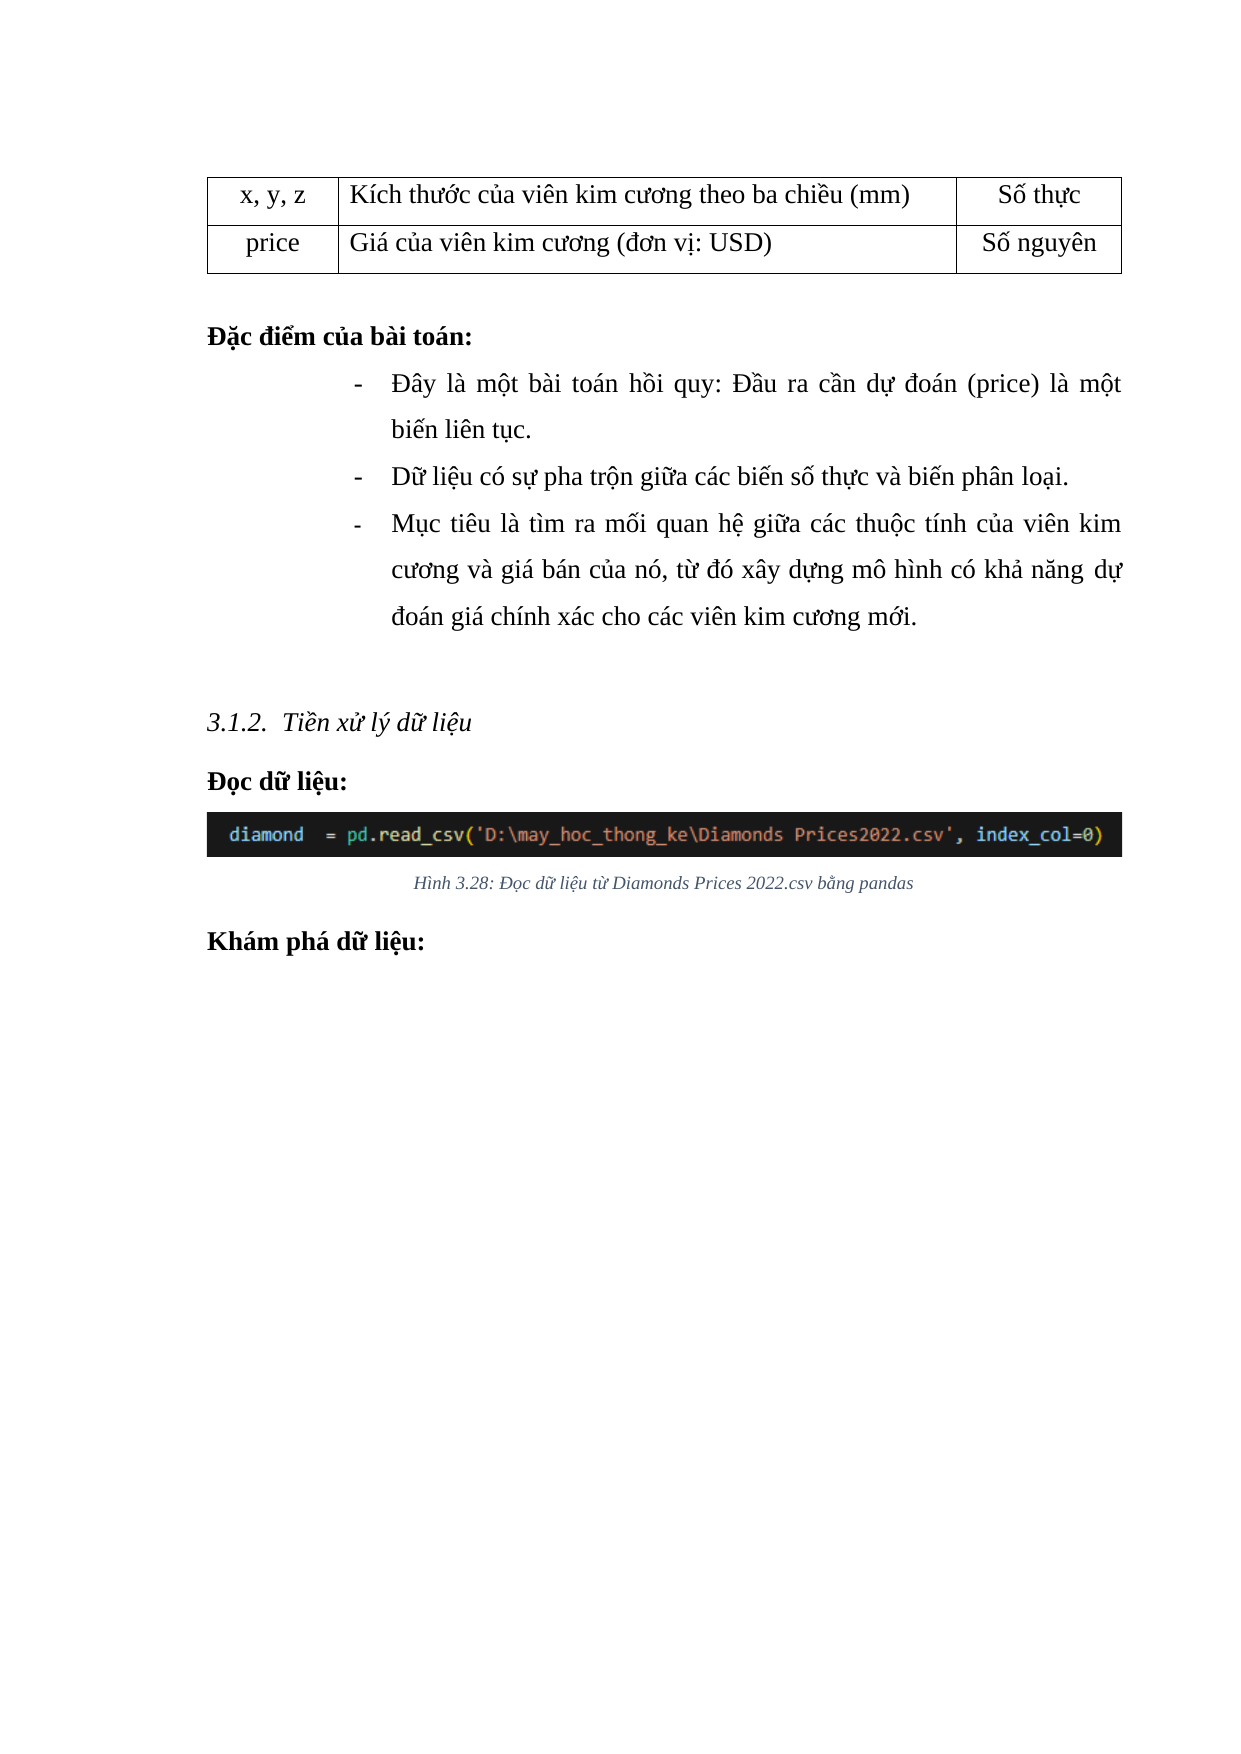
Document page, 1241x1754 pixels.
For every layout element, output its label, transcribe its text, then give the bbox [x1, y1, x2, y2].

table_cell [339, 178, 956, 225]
text Đặc điểm của bài toán: [207, 320, 1122, 351]
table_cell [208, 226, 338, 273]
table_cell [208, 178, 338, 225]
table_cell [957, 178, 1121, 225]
picture [206, 812, 1123, 857]
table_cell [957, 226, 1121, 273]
subtitle Tiền xử lý dữ liệu [207, 706, 1122, 737]
text Đọc dữ liệu: [207, 765, 1122, 796]
list Dữ liệu có sự pha trộn giữa các biến số thực và biến phân loại. [354, 460, 1122, 491]
list Mục tiêu là tìm ra mối quan hệ giữa các thuộc tính của viên kim cương và giá bán của nó, từ đó xây dựng mô hình có khả năng dự đoán giá chính xác cho các viên kim cương mới. [354, 507, 1122, 631]
text Khám phá dữ liệu: [207, 925, 1122, 956]
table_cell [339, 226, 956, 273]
list Đây là một bài toán hồi quy: Đầu ra cần dự đoán (price) là một biến liên tục. [354, 367, 1122, 445]
